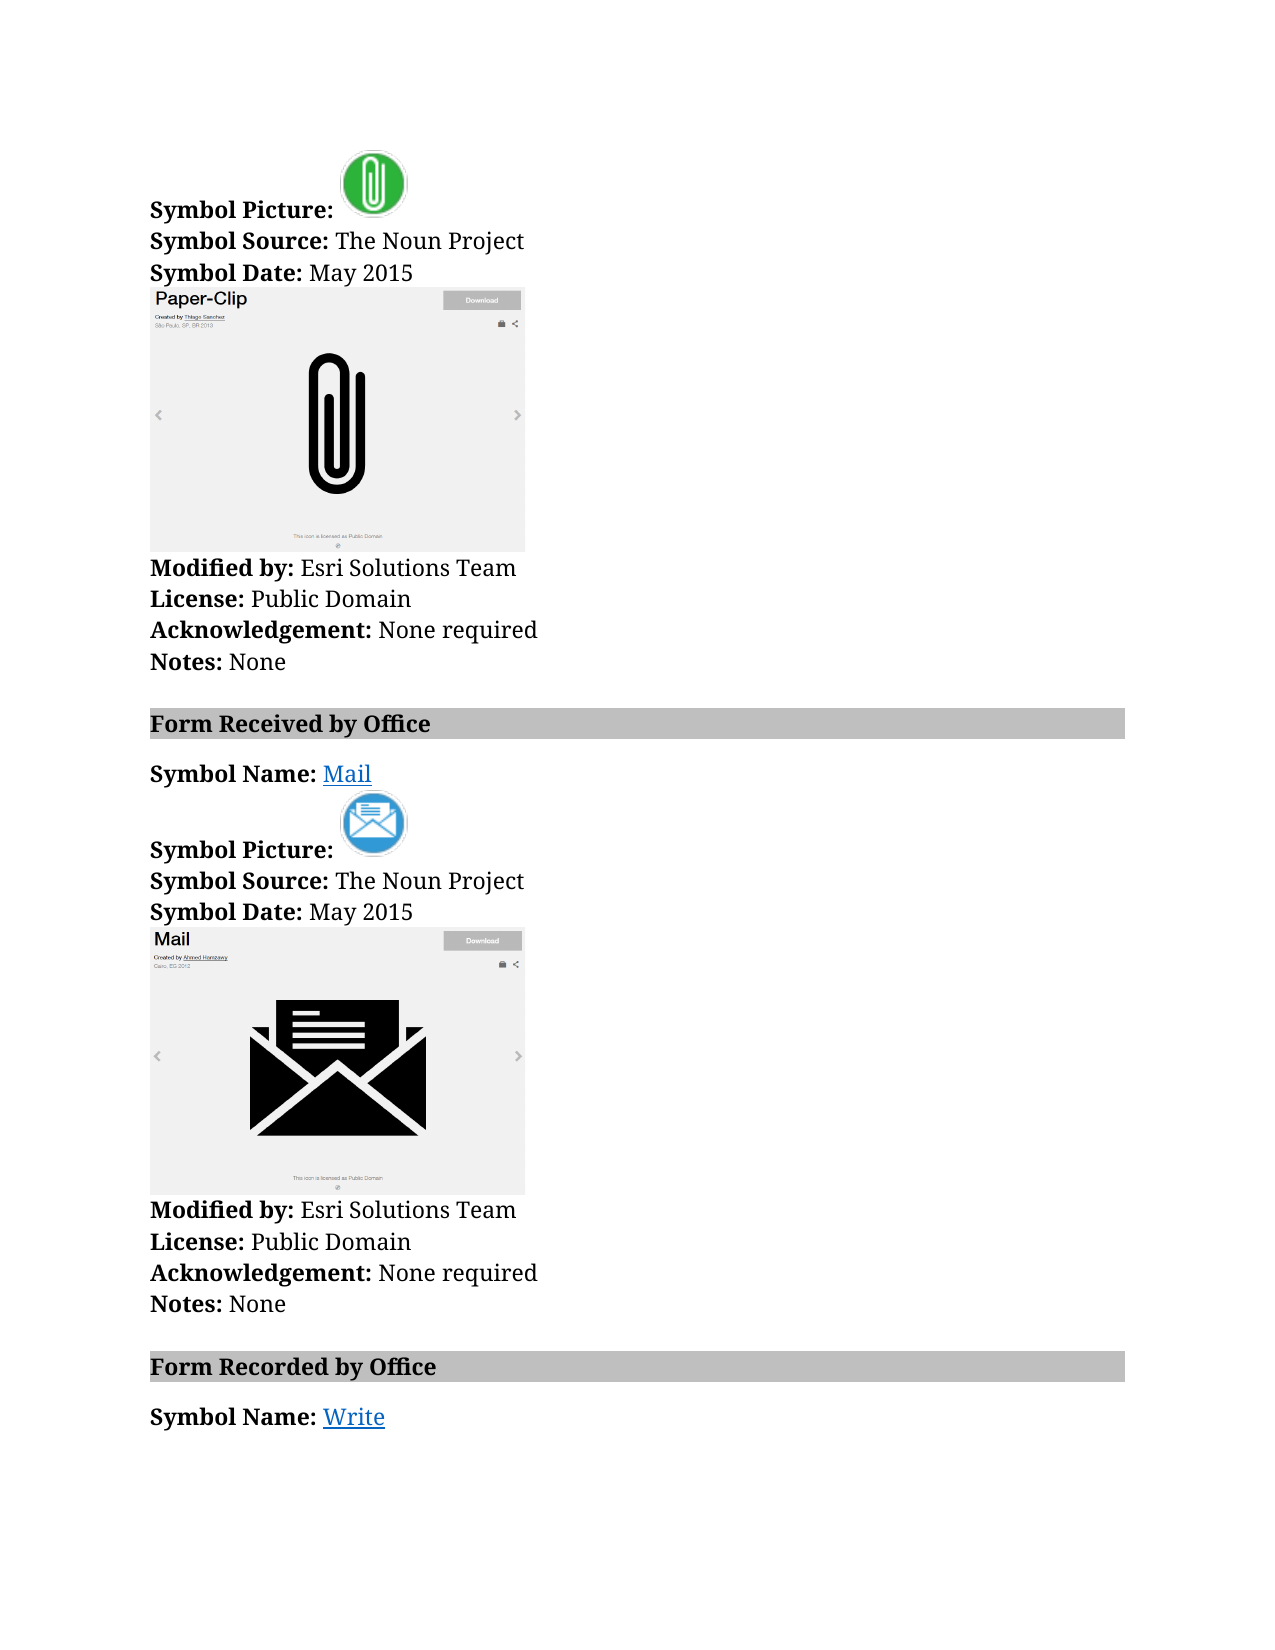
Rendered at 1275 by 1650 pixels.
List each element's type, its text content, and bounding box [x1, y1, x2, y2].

text License: Public Domain [150, 1226, 1125, 1257]
text Acknowledgement: None required [150, 1257, 1125, 1288]
text Symbol Picture: [150, 150, 1125, 225]
text Notes: None [150, 1288, 1125, 1319]
text Modified by: Esri Solutions Team [150, 1194, 1125, 1226]
text Form Received by Office [150, 708, 1125, 739]
text Symbol Date: May 2015 [150, 896, 1125, 927]
text Symbol Source: The Noun Project [150, 865, 1125, 896]
picture [150, 287, 525, 552]
text Symbol Name: Mail [150, 758, 1125, 789]
text Symbol Name: Write [150, 1401, 1125, 1432]
picture [339, 789, 408, 858]
text Acknowledgement: None required [150, 614, 1125, 645]
picture [339, 150, 408, 219]
text Modified by: Esri Solutions Team [150, 552, 1125, 583]
text Symbol Source: The Noun Project [150, 225, 1125, 256]
picture [150, 927, 525, 1195]
text Notes: None [150, 645, 1125, 677]
text License: Public Domain [150, 583, 1125, 614]
text Symbol Picture: [150, 789, 1125, 865]
text Symbol Date: May 2015 [150, 256, 1125, 288]
text Form Recorded by Office [150, 1351, 1125, 1382]
